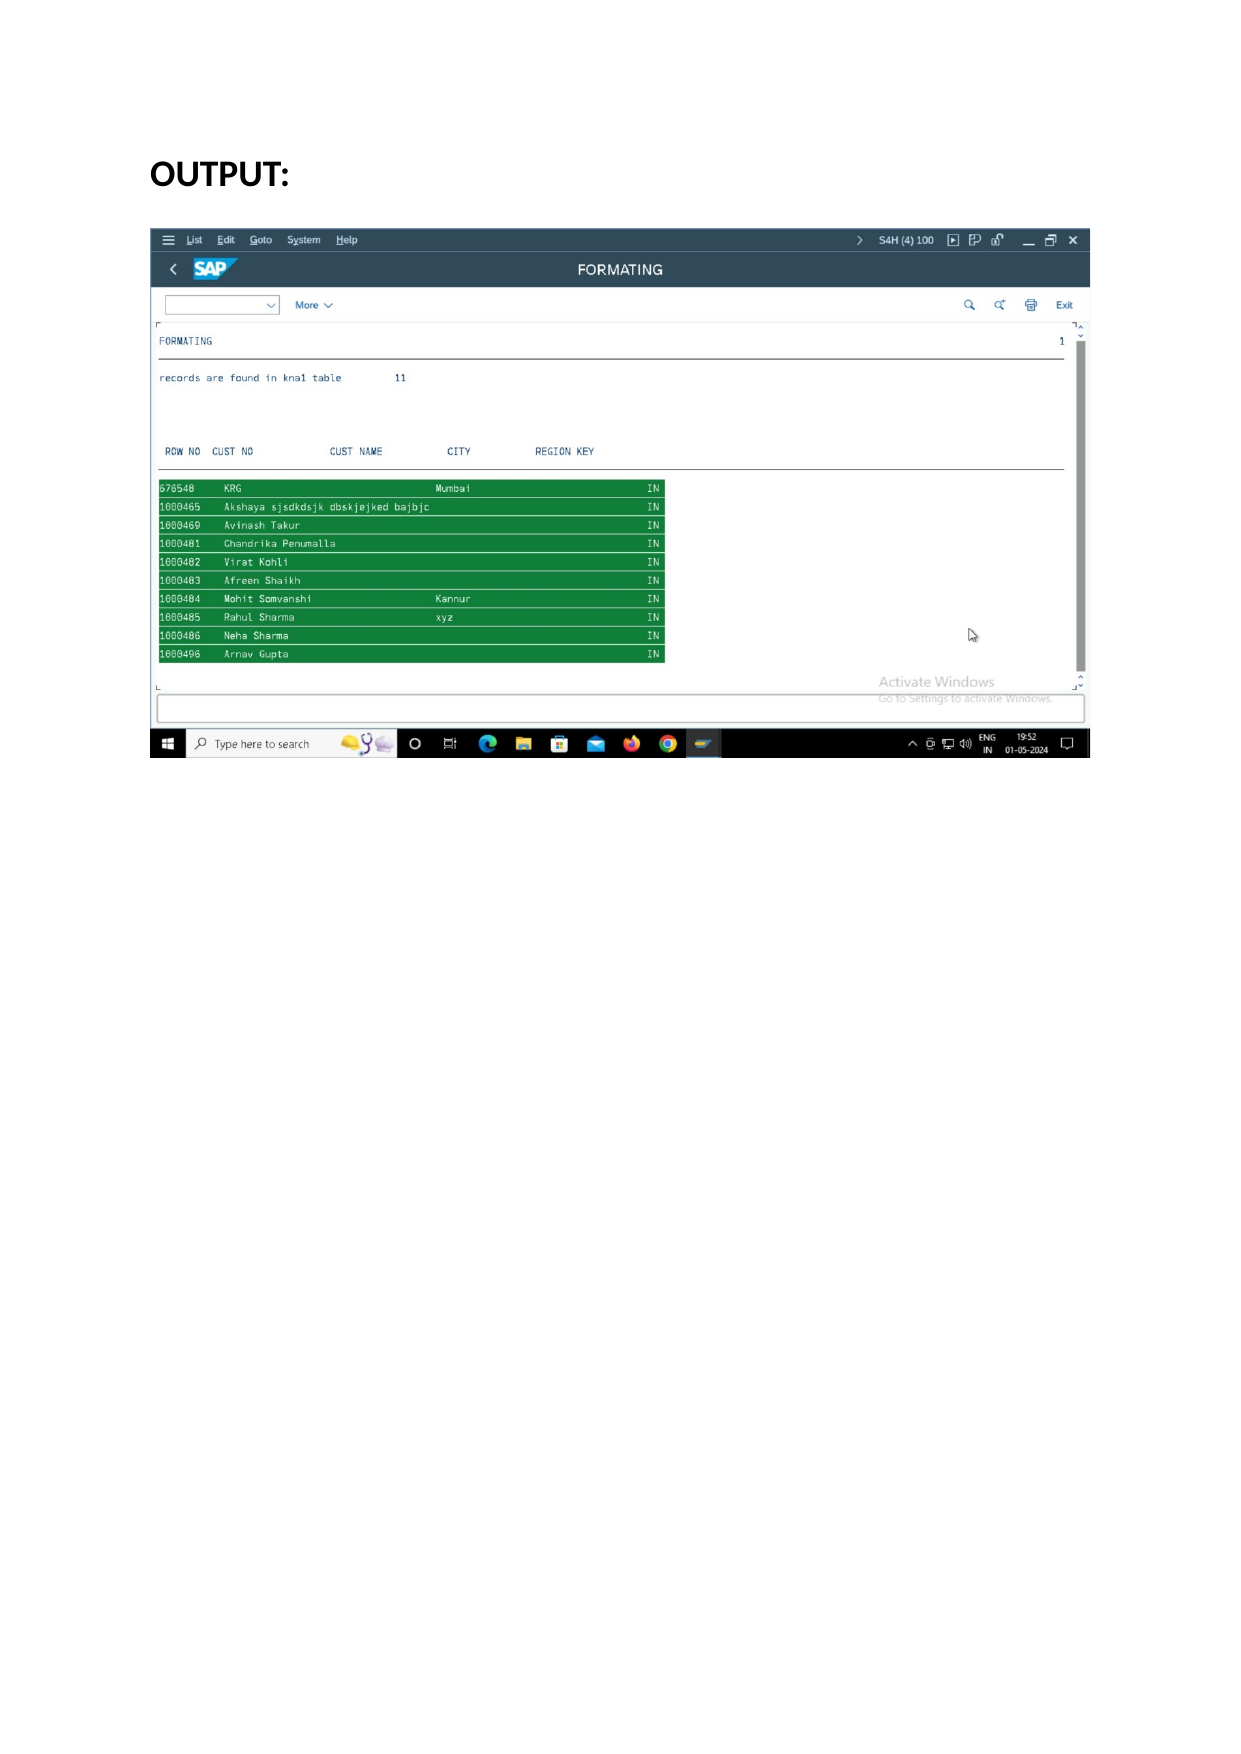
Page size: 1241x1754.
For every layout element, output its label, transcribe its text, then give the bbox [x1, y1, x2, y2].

text OUTPUT: [150, 150, 1090, 196]
picture [150, 228, 1091, 758]
